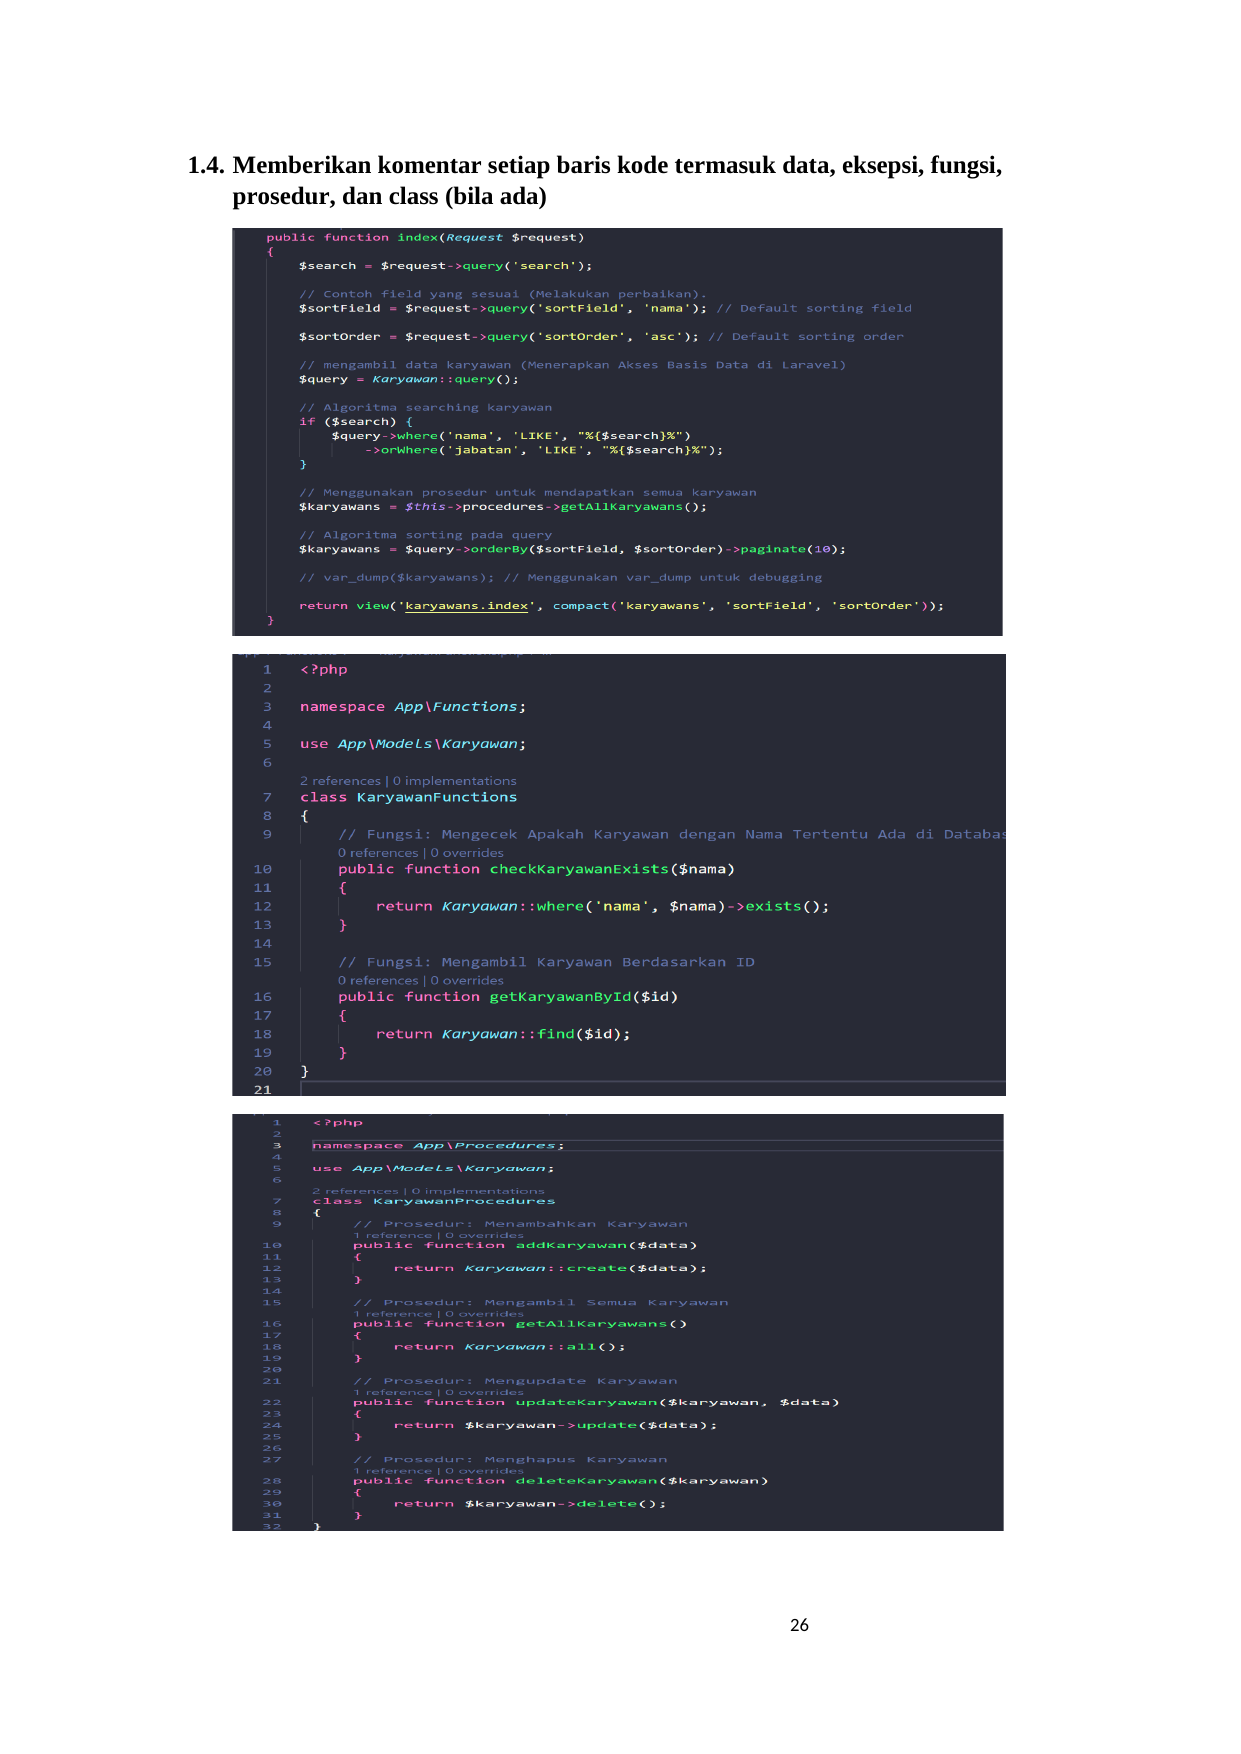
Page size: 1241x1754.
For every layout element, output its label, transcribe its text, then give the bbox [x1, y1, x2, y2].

picture [232, 1114, 1004, 1531]
list Memberikan komentar setiap baris kode termasuk data, eksepsi, fungsi, prosedur, dan class (bila ada) [187, 150, 1090, 210]
picture [232, 228, 1003, 636]
picture [232, 654, 1006, 1096]
